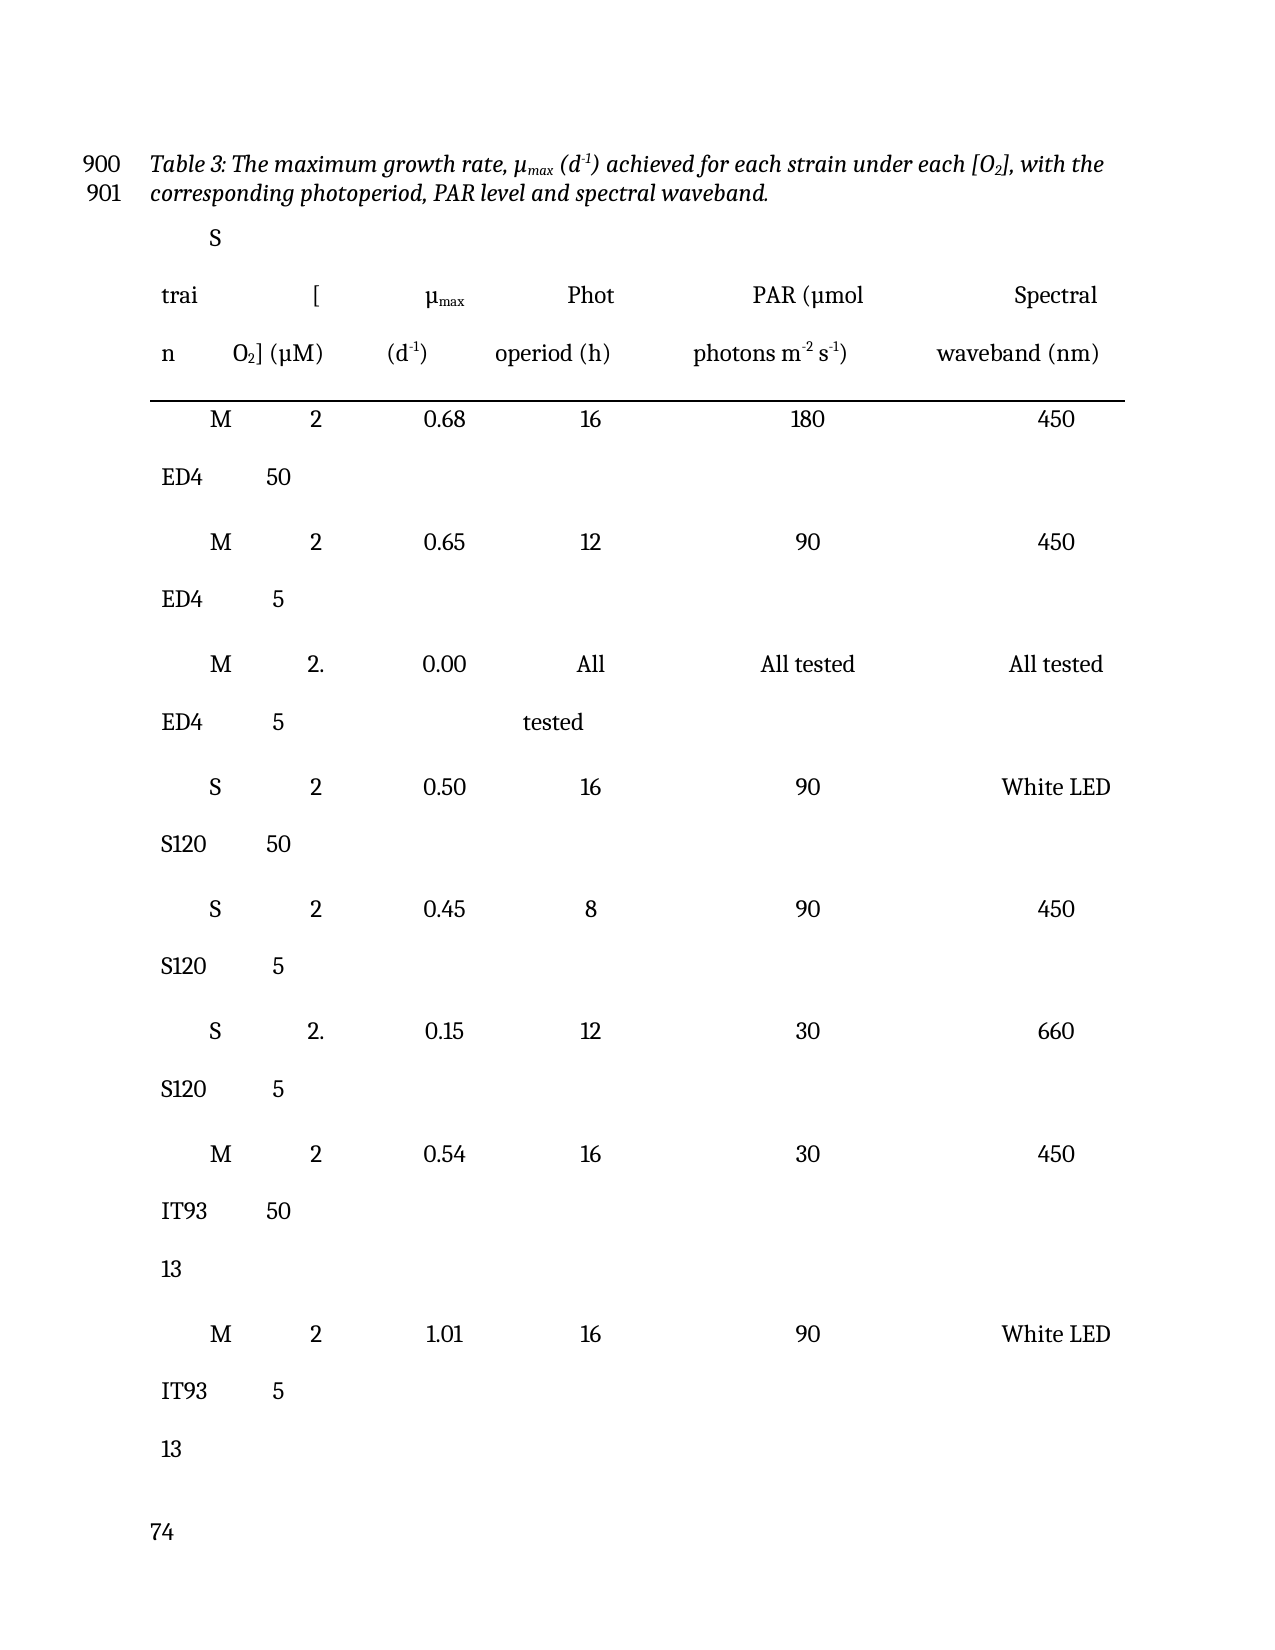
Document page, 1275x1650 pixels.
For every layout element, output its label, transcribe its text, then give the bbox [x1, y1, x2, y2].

table_cell 90 [629, 891, 912, 1013]
table_cell 660 [912, 1014, 1125, 1136]
table_header [O2] (µM) [221, 220, 336, 400]
table_cell MED4 [150, 402, 221, 524]
table_cell 0.15 [336, 1014, 478, 1136]
text Table 3: The maximum growth rate, µmax (d-1) achieved for each strain under each [O2], with the corresponding photoperiod, PAR level and spectral waveband. [150, 150, 1125, 207]
table_cell White LED [912, 769, 1125, 891]
table_cell 2.5 [221, 1014, 336, 1136]
table_cell 2.5 [221, 646, 336, 769]
table_cell 25 [221, 891, 336, 1013]
table_cell 250 [221, 769, 336, 891]
table_cell 30 [629, 1014, 912, 1136]
table_header Photoperiod (h) [478, 220, 628, 400]
table_cell MED4 [150, 646, 221, 769]
table_cell 1.01 [336, 1316, 478, 1496]
table_cell 12 [478, 1014, 628, 1136]
table_cell 0.45 [336, 891, 478, 1013]
table_cell 250 [221, 402, 336, 524]
table_cell MED4 [150, 524, 221, 646]
table_cell 16 [478, 769, 628, 891]
table_cell 25 [221, 1316, 336, 1496]
table_cell 8 [478, 891, 628, 1013]
table_cell MIT9313 [150, 1316, 221, 1496]
table_cell 450 [912, 1136, 1125, 1316]
table_cell 0.50 [336, 769, 478, 891]
table_cell 30 [629, 1136, 912, 1316]
table_cell 16 [478, 1316, 628, 1496]
table_cell MIT9313 [150, 1136, 221, 1316]
table_cell All tested [629, 646, 912, 769]
table_header µmax (d-1) [336, 220, 478, 400]
table_cell 450 [912, 524, 1125, 646]
table_cell 450 [912, 891, 1125, 1013]
table_cell 90 [629, 524, 912, 646]
table_cell 0.68 [336, 402, 478, 524]
table_cell 90 [629, 769, 912, 891]
table_cell 90 [629, 1316, 912, 1496]
table_cell All tested [912, 646, 1125, 769]
table_cell 0.54 [336, 1136, 478, 1316]
table_cell 12 [478, 524, 628, 646]
table_cell SS120 [150, 891, 221, 1013]
table_cell 0.65 [336, 524, 478, 646]
table_cell 180 [629, 402, 912, 524]
table_cell SS120 [150, 769, 221, 891]
table_cell White LED [912, 1316, 1125, 1496]
table_header PAR (µmol photons m-2 s-1) [629, 220, 912, 400]
table_header Strain [150, 220, 221, 400]
table_cell All tested [478, 646, 628, 769]
table_cell 25 [221, 524, 336, 646]
table_cell 16 [478, 1136, 628, 1316]
table_cell 250 [221, 1136, 336, 1316]
table_header Spectral waveband (nm) [912, 220, 1125, 400]
table_cell 0.00 [336, 646, 478, 769]
table_cell 450 [912, 402, 1125, 524]
table_cell SS120 [150, 1014, 221, 1136]
table_cell 16 [478, 402, 628, 524]
